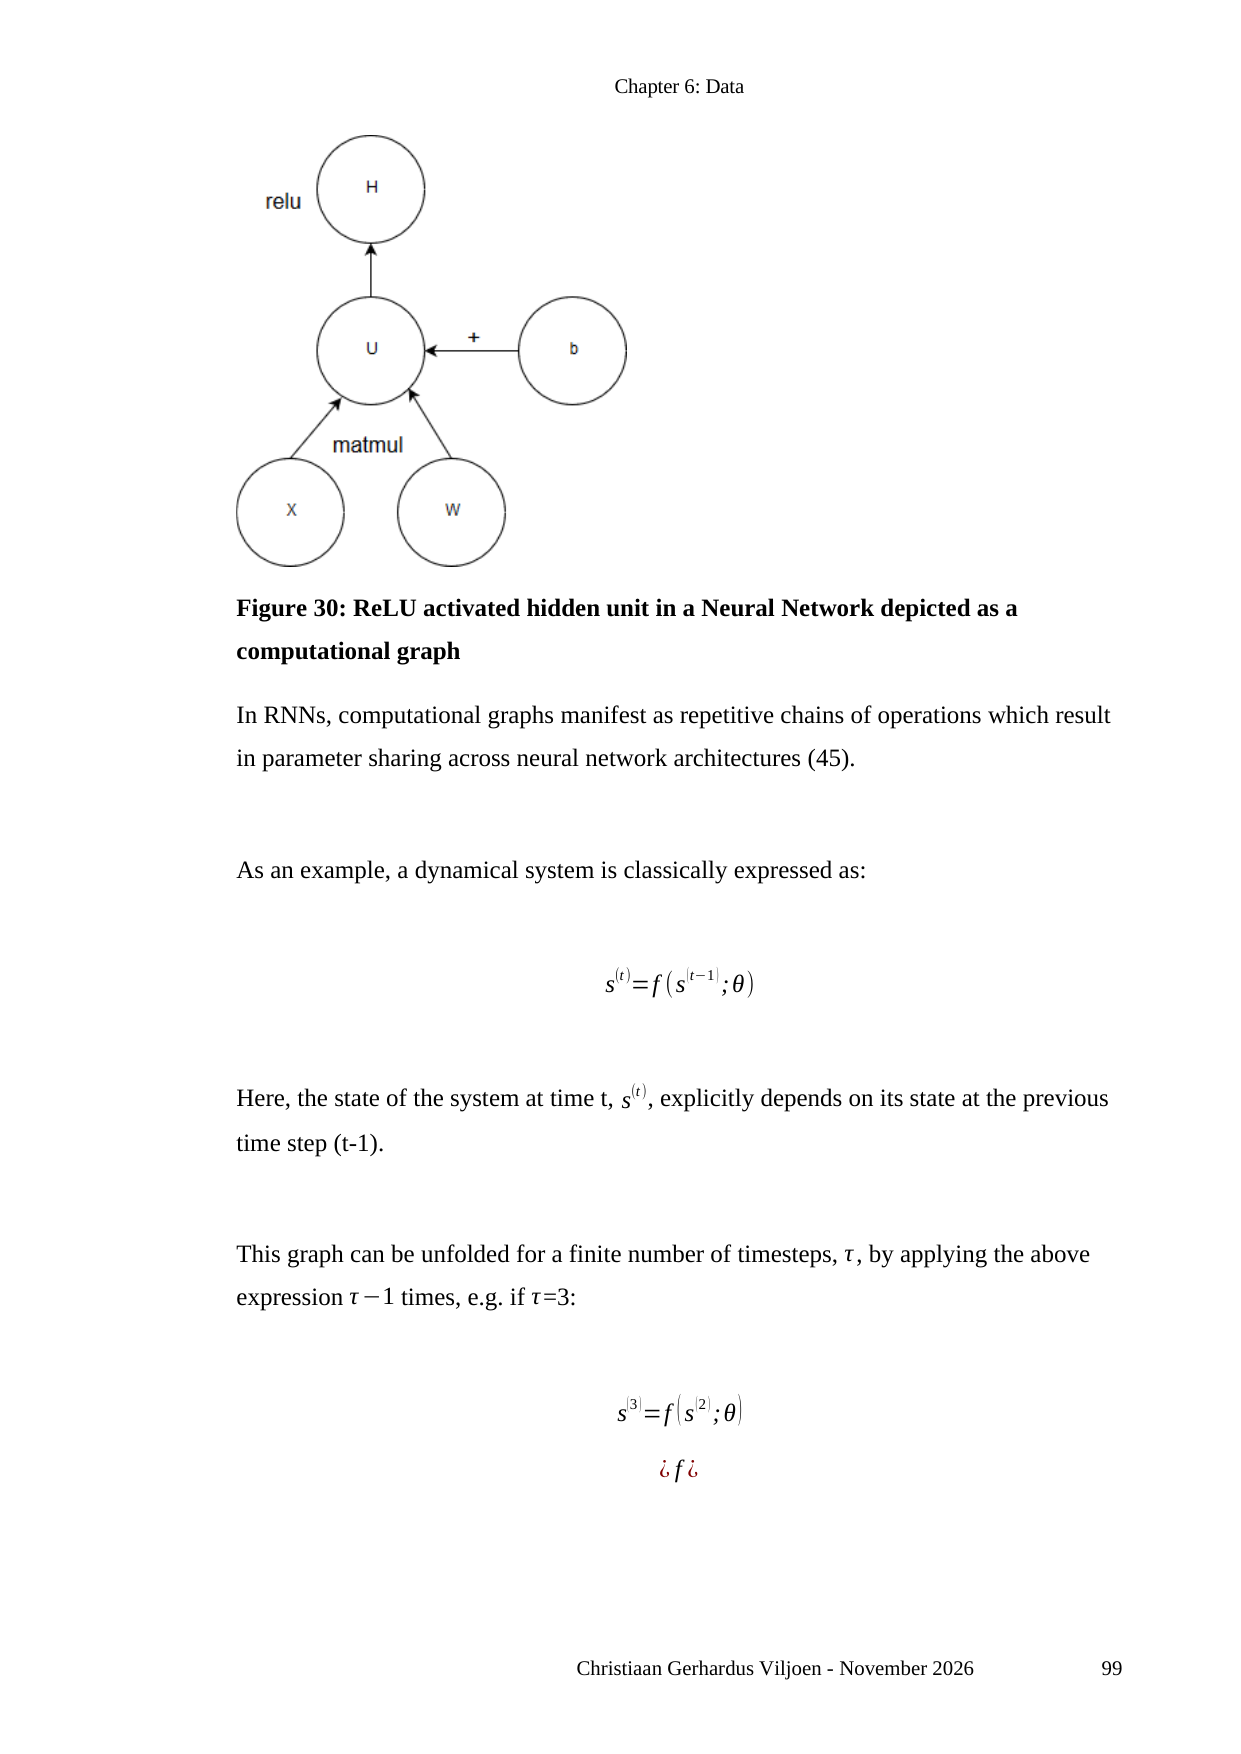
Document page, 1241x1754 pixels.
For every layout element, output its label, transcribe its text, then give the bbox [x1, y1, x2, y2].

text In RNNs, computational graphs manifest as repetitive chains of operations which result in parameter sharing across neural network architectures . [236, 700, 1122, 772]
picture [236, 135, 627, 567]
text This graph can be unfolded for a finite number of timesteps, , by applying the above expression times, e.g. if =3: [236, 1239, 1122, 1311]
text As an example, a dynamical system is classically expressed as: [236, 855, 1122, 883]
text Here, the state of the system at time t, , explicitly depends on its state at the previous time step (t-1). [236, 1082, 1122, 1157]
